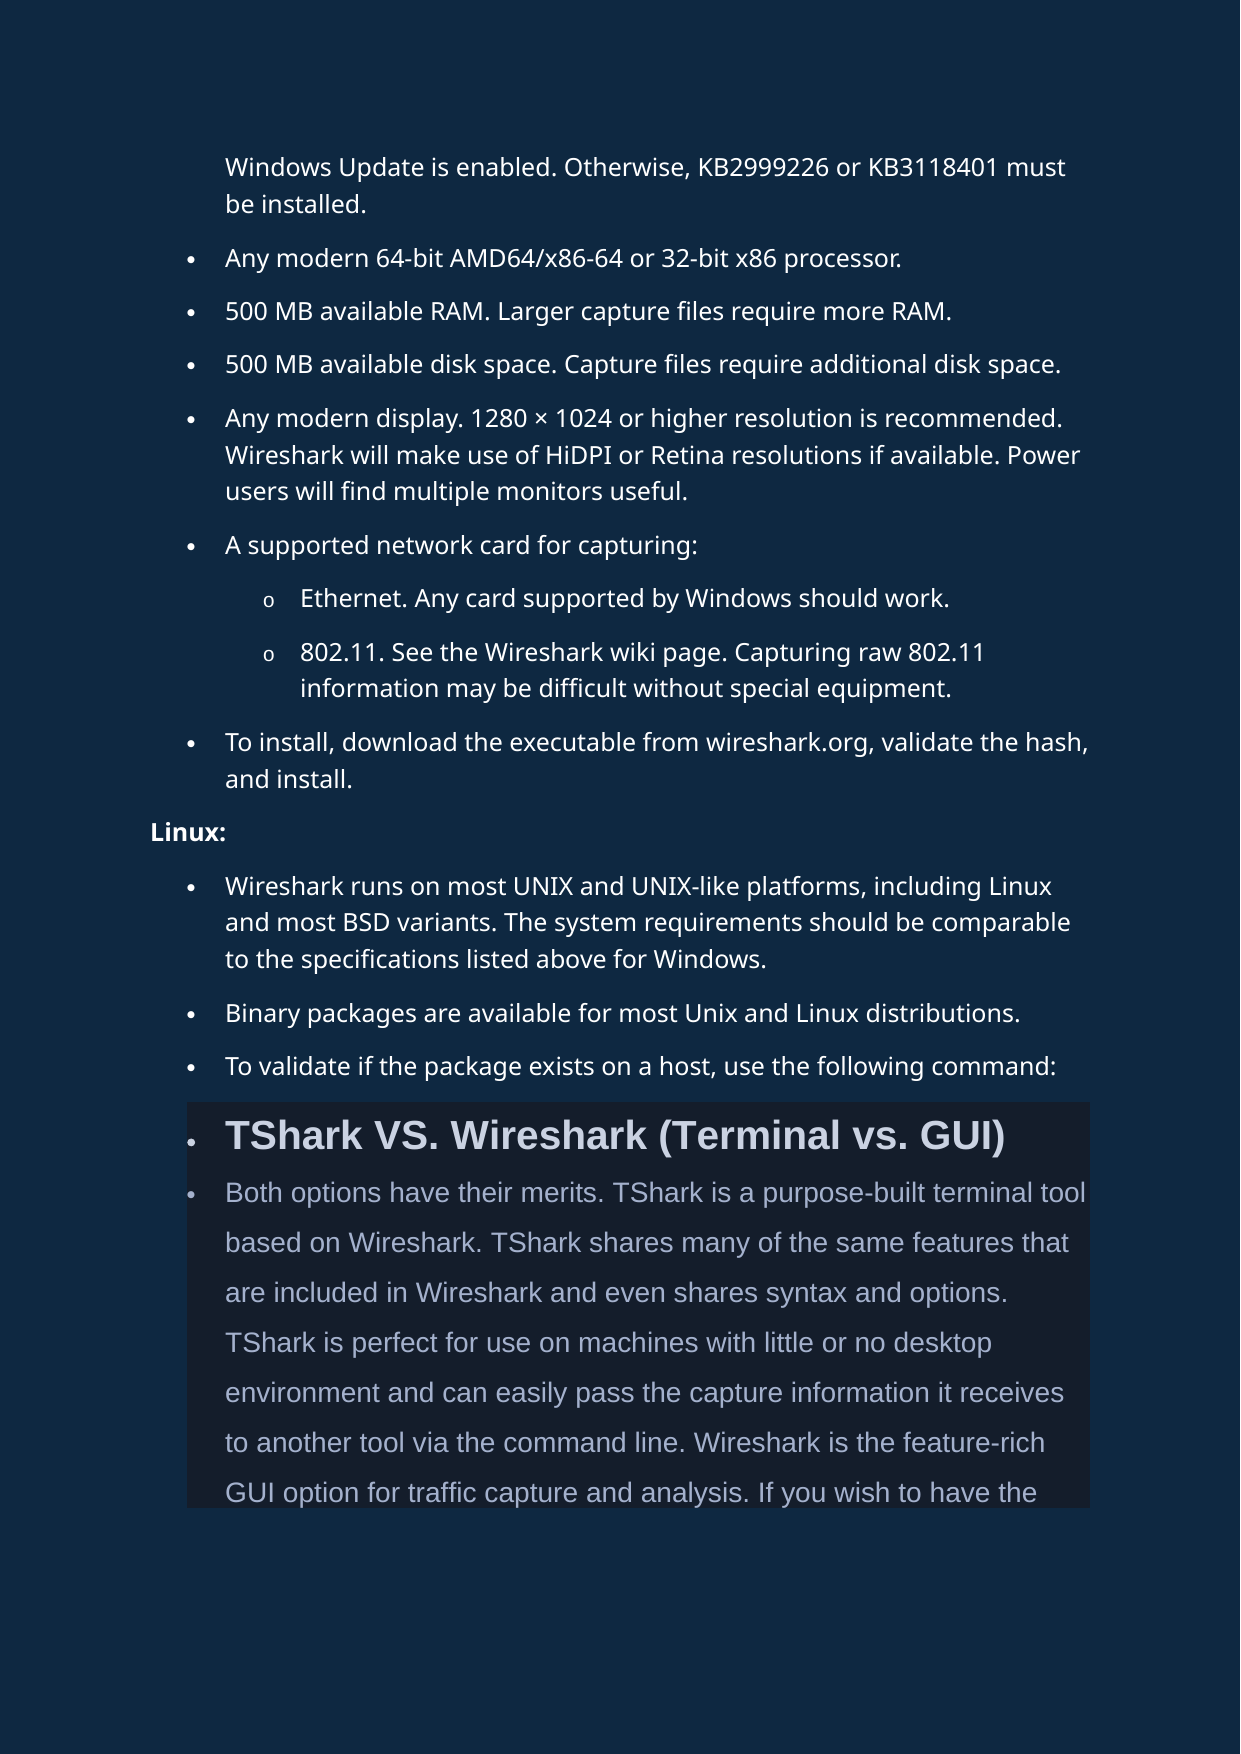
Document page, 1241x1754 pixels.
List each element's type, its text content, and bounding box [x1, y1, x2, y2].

list Any modern 64-bit AMD64/x86-64 or 32-bit x86 processor. [187, 240, 1090, 274]
list TShark VS. Wireshark (Terminal vs. GUI) [187, 1102, 1090, 1158]
list Binary packages are available for most Unix and Linux distributions. [187, 995, 1090, 1029]
list To install, download the executable from wireshark.org, validate the hash, and install. [187, 724, 1090, 795]
list 802.11. See the Wireshark wiki page. Capturing raw 802.11 information may be difficult without special equipment. [262, 634, 1090, 705]
list A supported network card for capturing: [187, 527, 1090, 562]
list Any modern display. 1280 × 1024 or higher resolution is recommended. Wireshark will make use of HiDPI or Retina resolutions if available. Power users will find multiple monitors useful. [187, 401, 1090, 508]
list To validate if the package exists on a host, use the following command: [187, 1049, 1090, 1083]
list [187, 150, 1090, 221]
text Linux: [150, 815, 1090, 849]
list Ethernet. Any card supported by Windows should work. [262, 581, 1090, 615]
list 500 MB available RAM. Larger capture files require more RAM. [187, 294, 1090, 328]
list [187, 1158, 1090, 1508]
list 500 MB available disk space. Capture files require additional disk space. [187, 347, 1090, 381]
list Wireshark runs on most UNIX and UNIX-like platforms, including Linux and most BSD variants. The system requirements should be comparable to the specifications listed above for Windows. [187, 868, 1090, 976]
